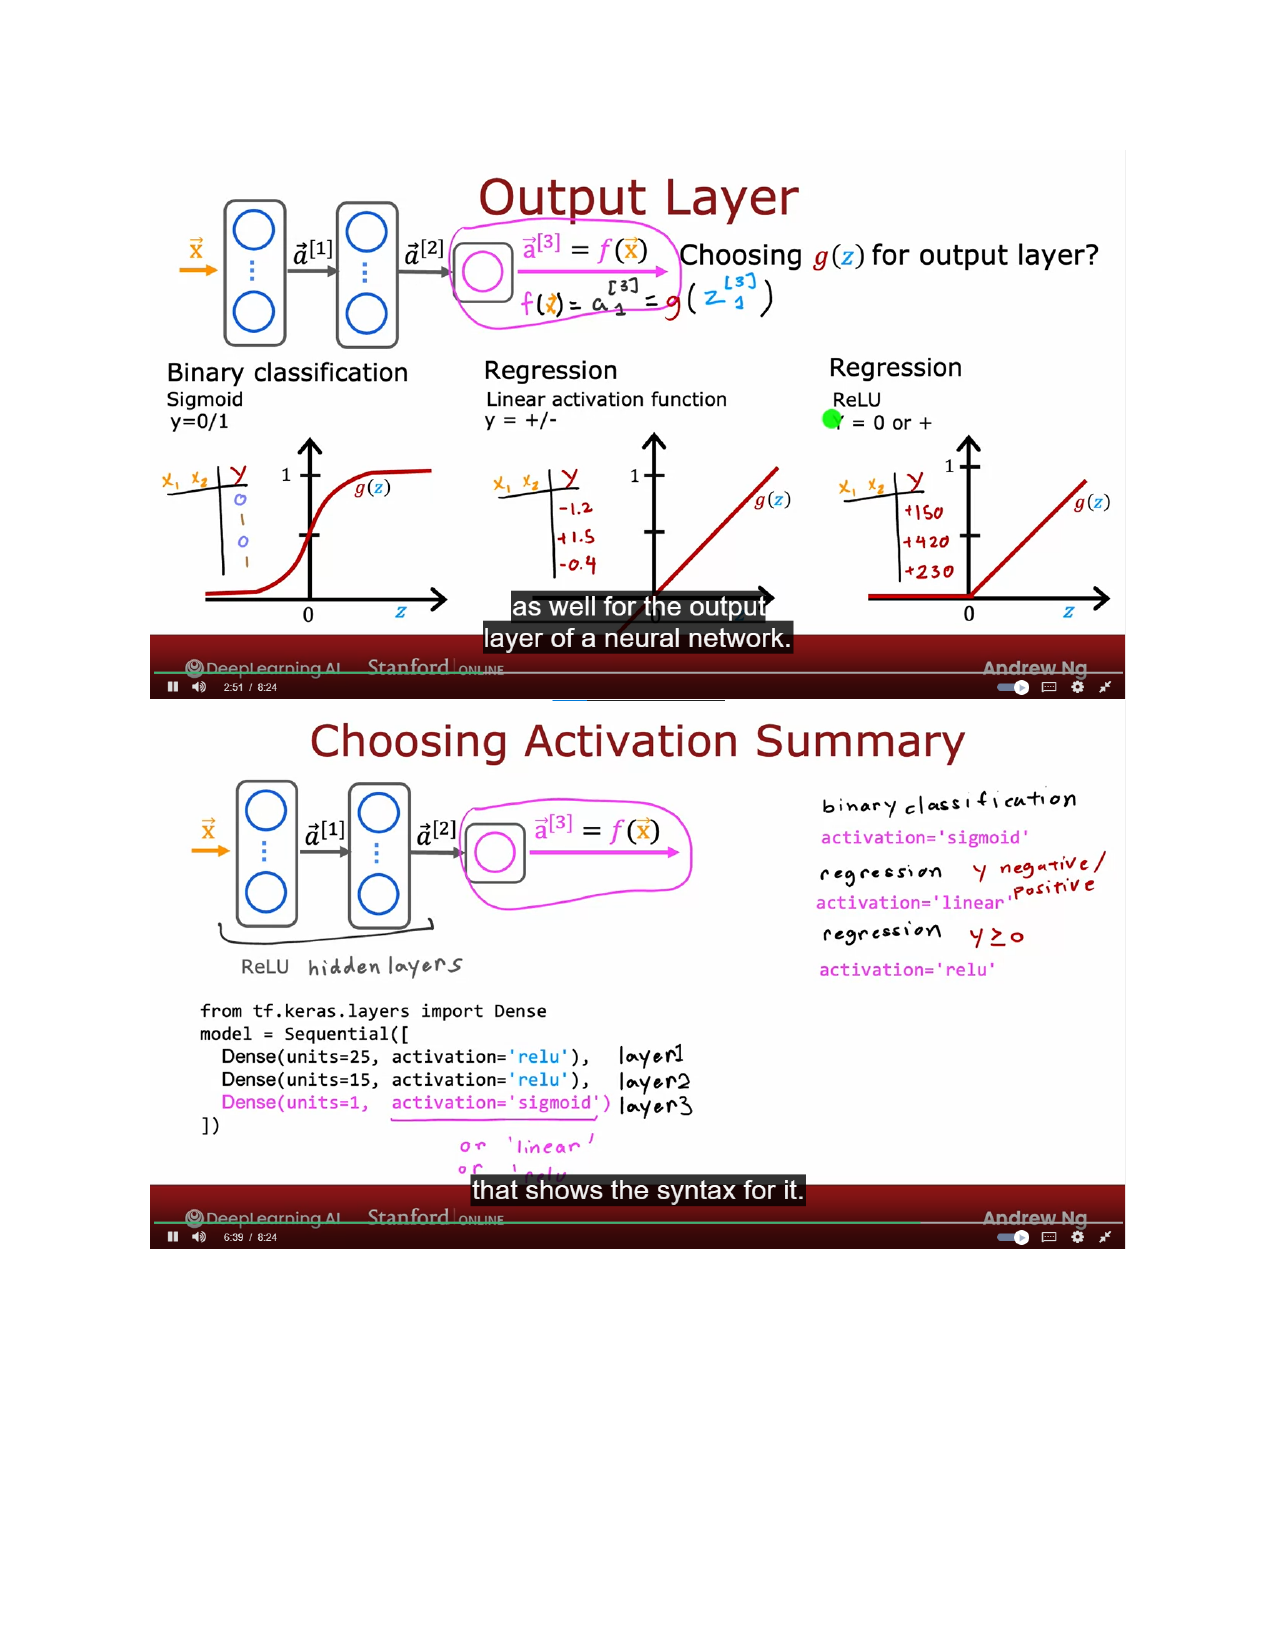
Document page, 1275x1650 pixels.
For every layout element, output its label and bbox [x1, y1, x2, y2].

picture [150, 700, 1125, 1249]
picture [150, 150, 1125, 699]
